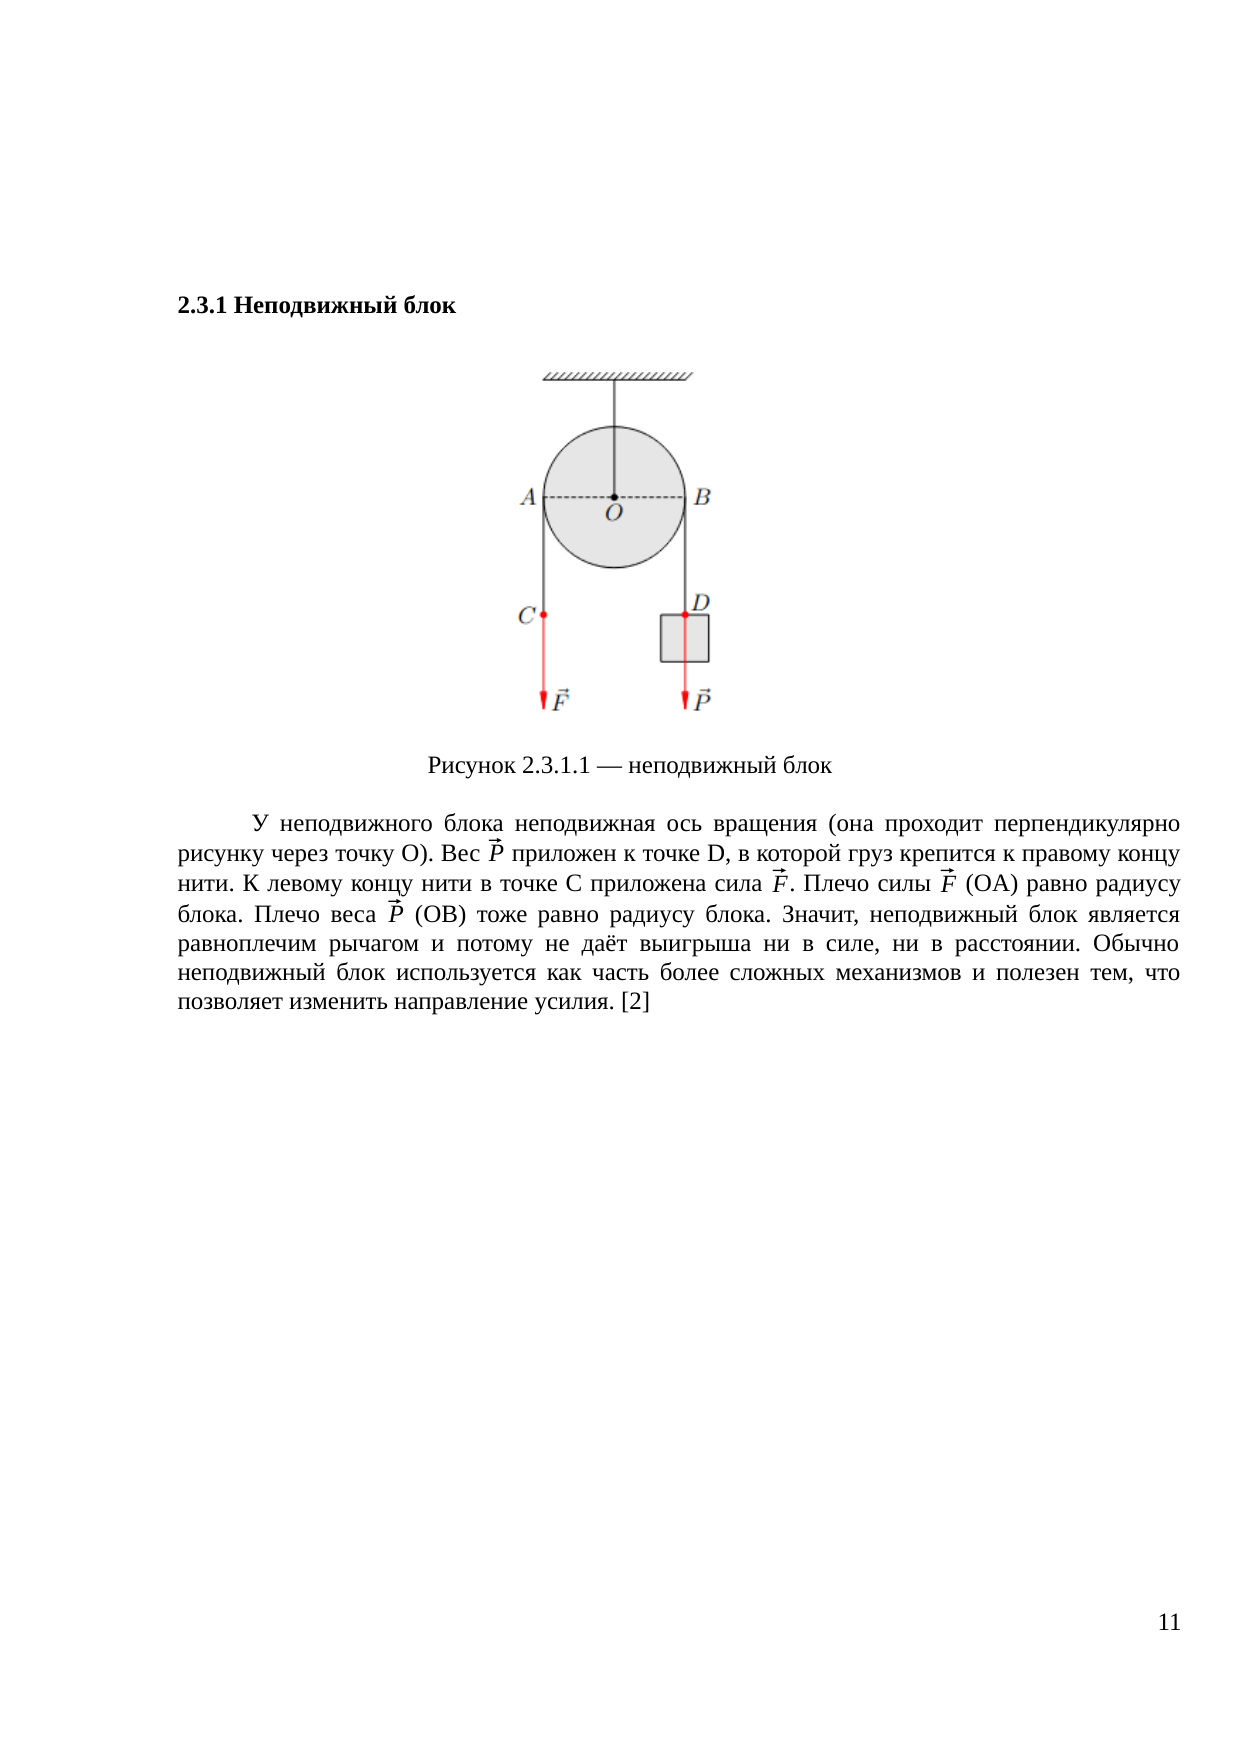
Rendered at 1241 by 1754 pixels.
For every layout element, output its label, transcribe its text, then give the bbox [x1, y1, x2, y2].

picture [466, 340, 779, 739]
text У неподвижного блока неподвижная ось вращения (она проходит перпендикулярно рисунку через точку О). Вес приложен к точке D, в которой груз крепится к правому концу нити. К левому концу нити в точке C приложена сила . Плечо силы (OA) равно радиусу блока. Плечо веса (OB) тоже равно радиусу блока. Значит, неподвижный блок является равноплечим рычагом и потому не даёт выигрыша ни в силе, ни в расстоянии. Обычно неподвижный блок используется как часть более сложных механизмов и полезен тем, что позволяет изменить направление усилия. [2] [177, 808, 1181, 1015]
text 2.3.1 Неподвижный блок [177, 291, 1181, 319]
text Рисунок 2.3.1.1 — неподвижный блок [177, 751, 1181, 779]
